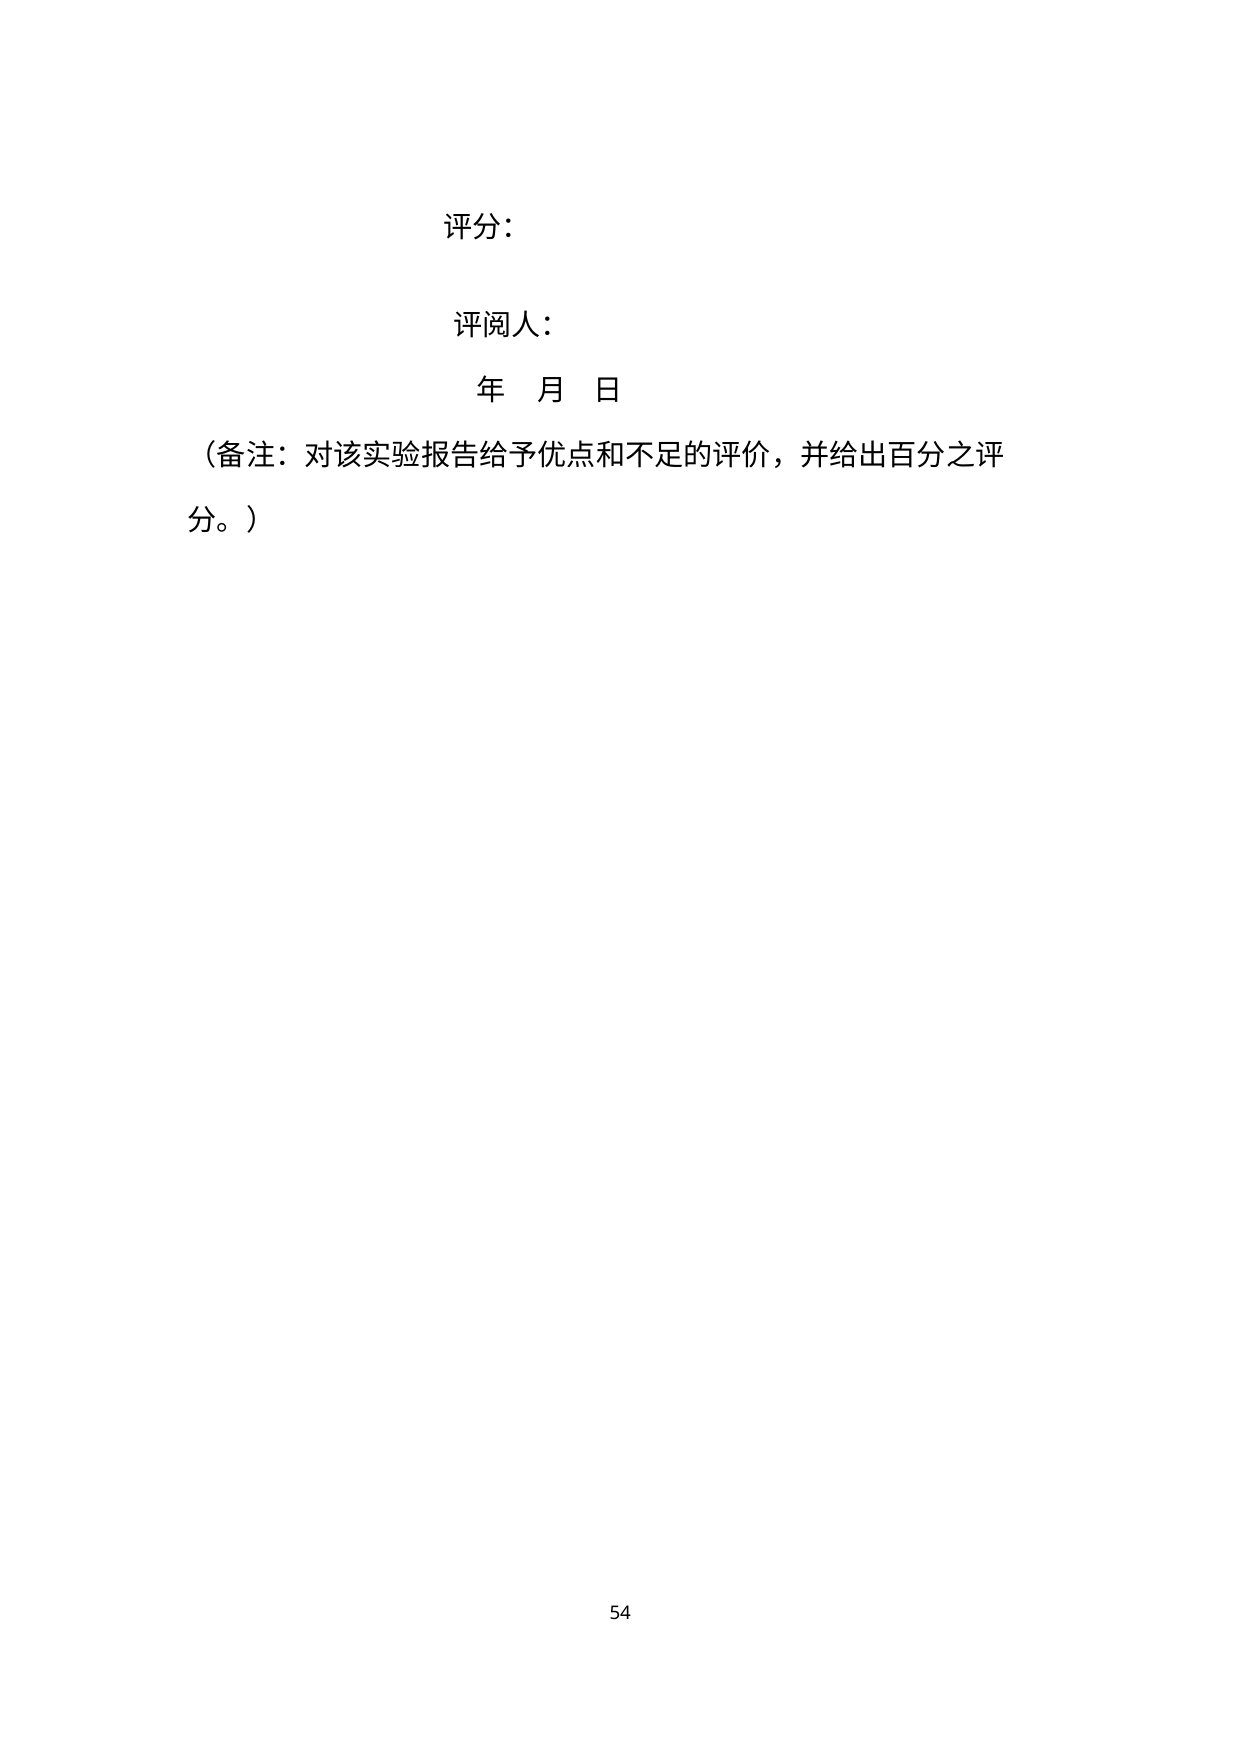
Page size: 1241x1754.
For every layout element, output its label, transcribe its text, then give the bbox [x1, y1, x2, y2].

text 评分： [187, 192, 1053, 257]
text （备注：对该实验报告给予优点和不足的评价，并给出百分之评分。） [187, 420, 1053, 550]
text 年 月 日 [187, 355, 1053, 420]
text 评阅人： [187, 290, 1053, 355]
